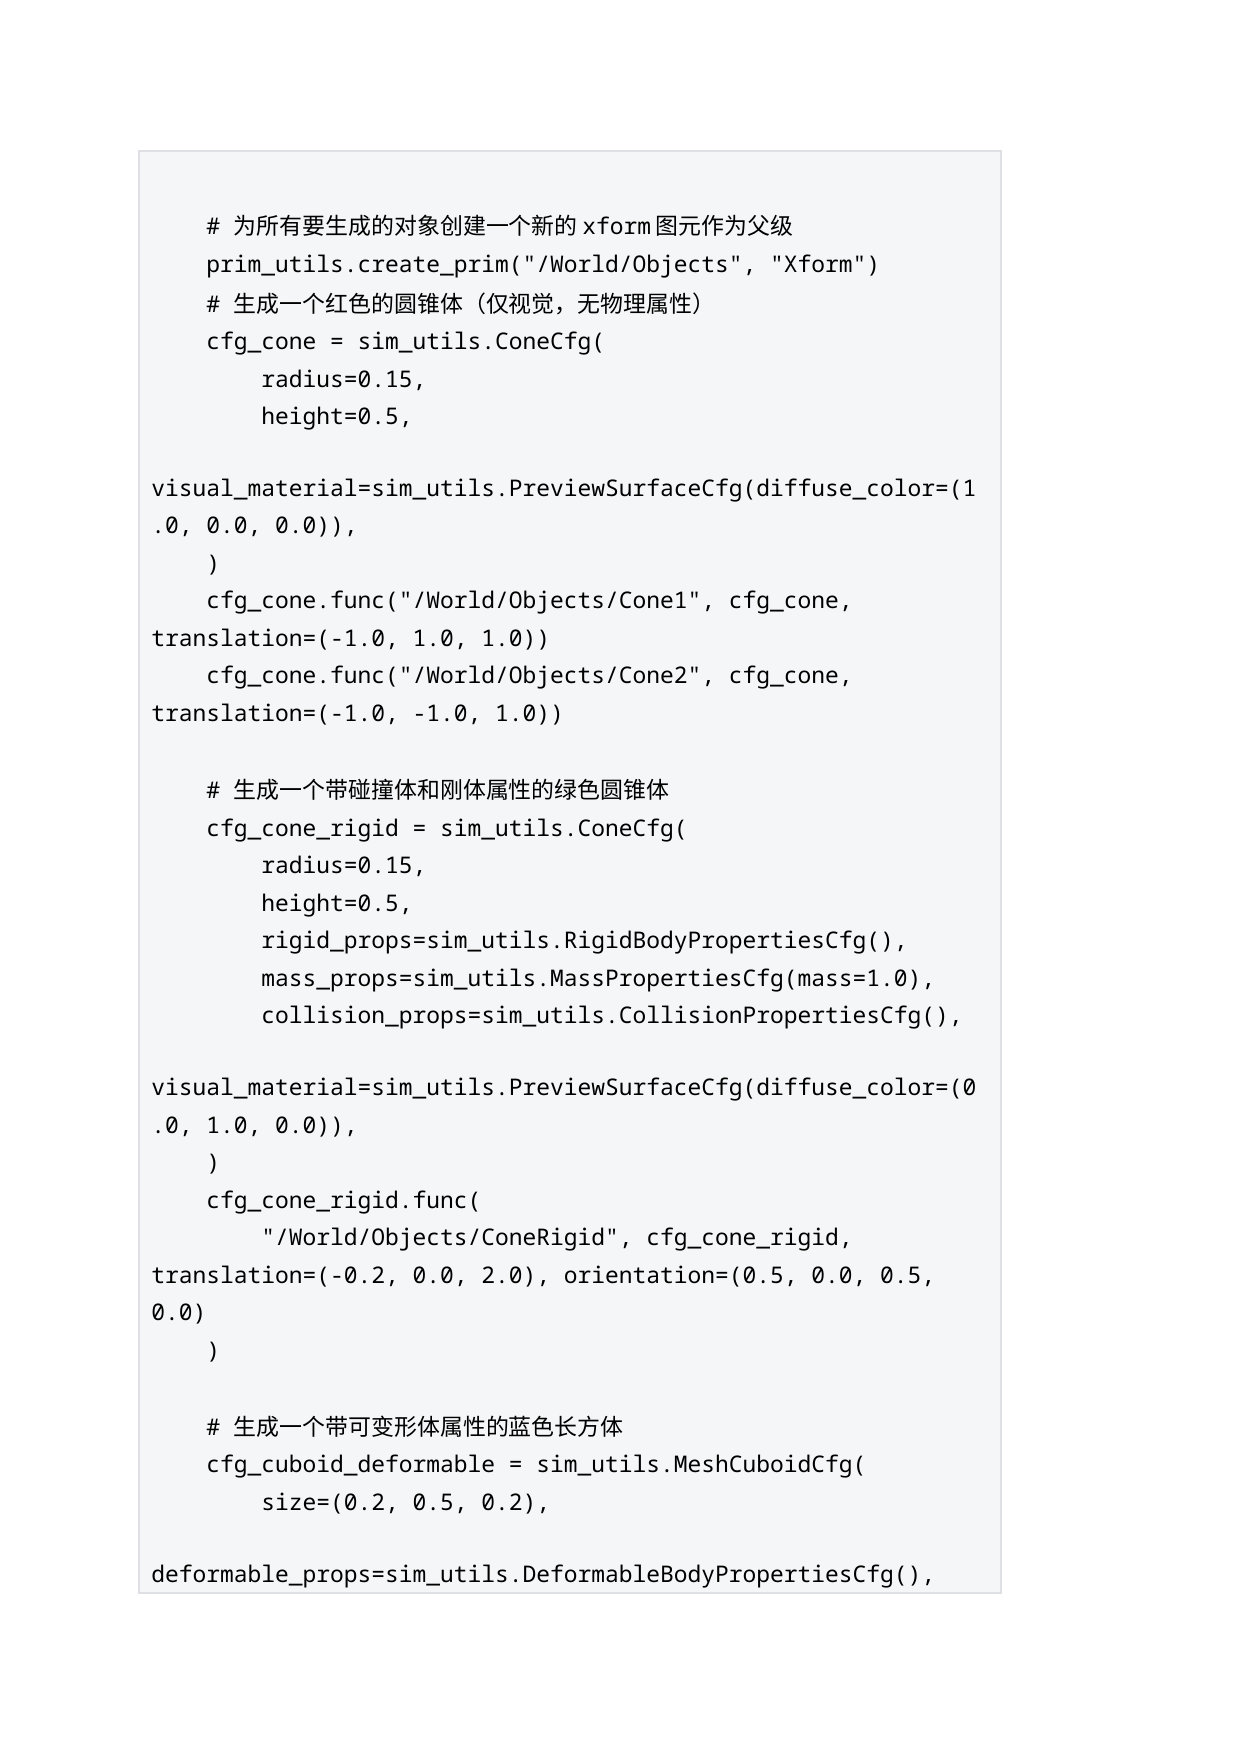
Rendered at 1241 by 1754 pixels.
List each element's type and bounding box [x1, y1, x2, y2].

table_header [140, 152, 1000, 1592]
